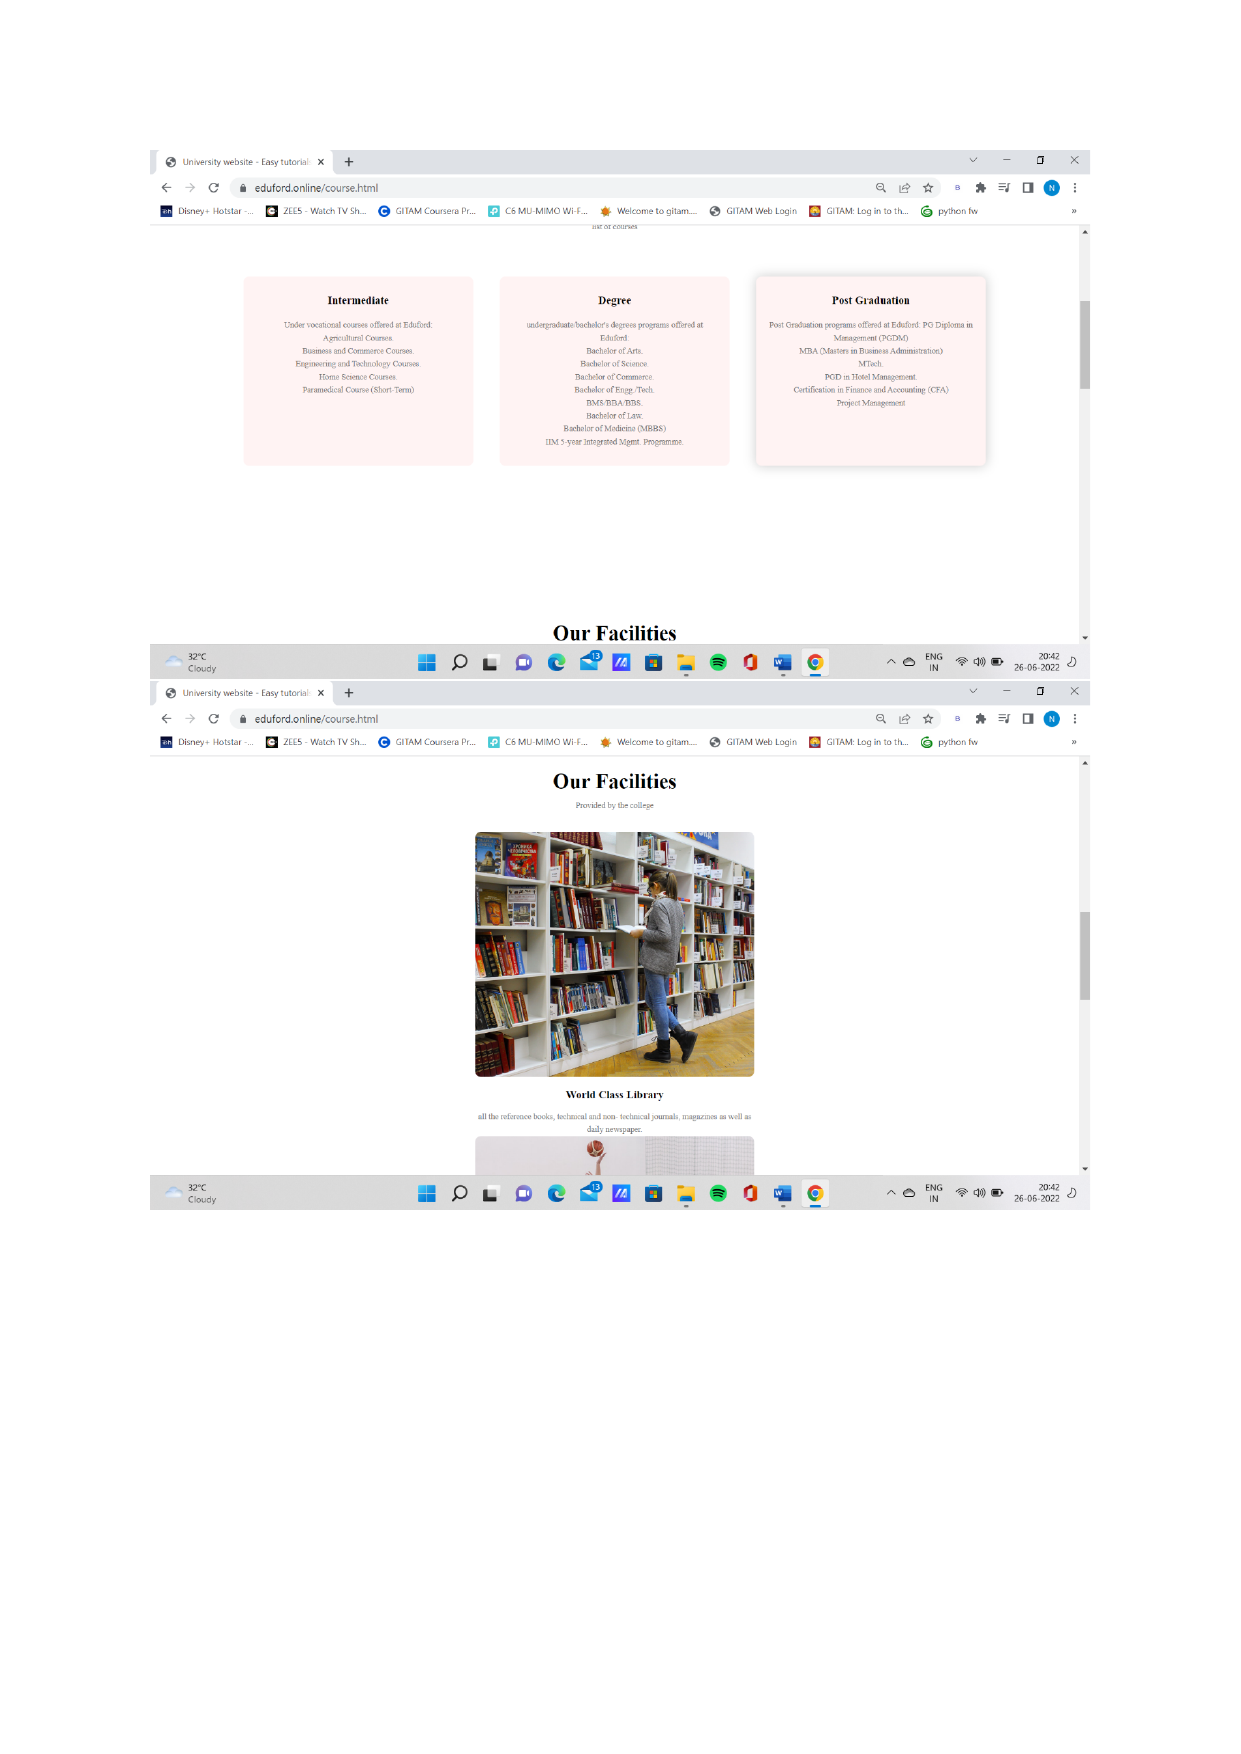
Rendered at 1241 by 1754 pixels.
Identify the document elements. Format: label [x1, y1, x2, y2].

picture [150, 681, 1091, 1210]
picture [150, 150, 1091, 679]
